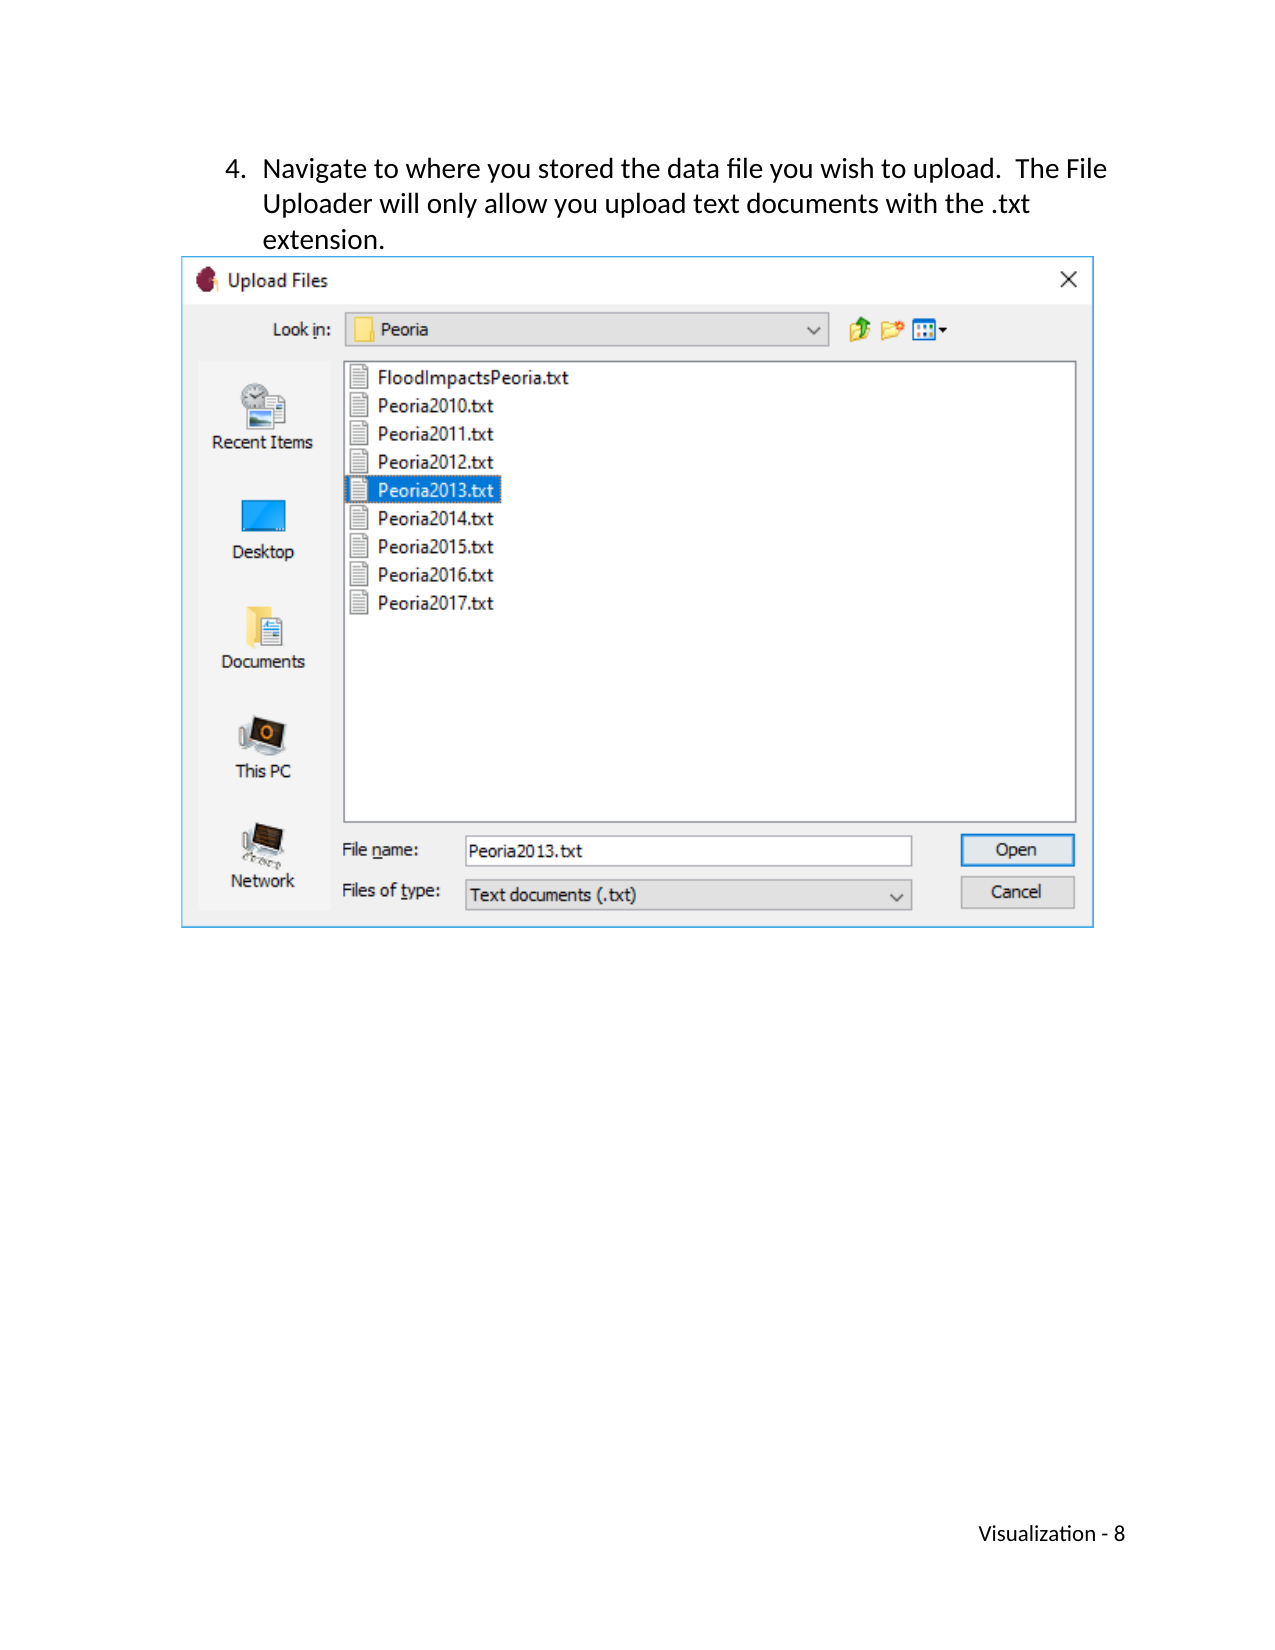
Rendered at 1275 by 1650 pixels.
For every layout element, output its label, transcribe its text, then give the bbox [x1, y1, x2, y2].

list Navigate to where you stored the data file you wish to upload. The File Uploader will only allow you upload text documents with the .txt extension. [225, 150, 1125, 257]
picture [181, 256, 1094, 928]
